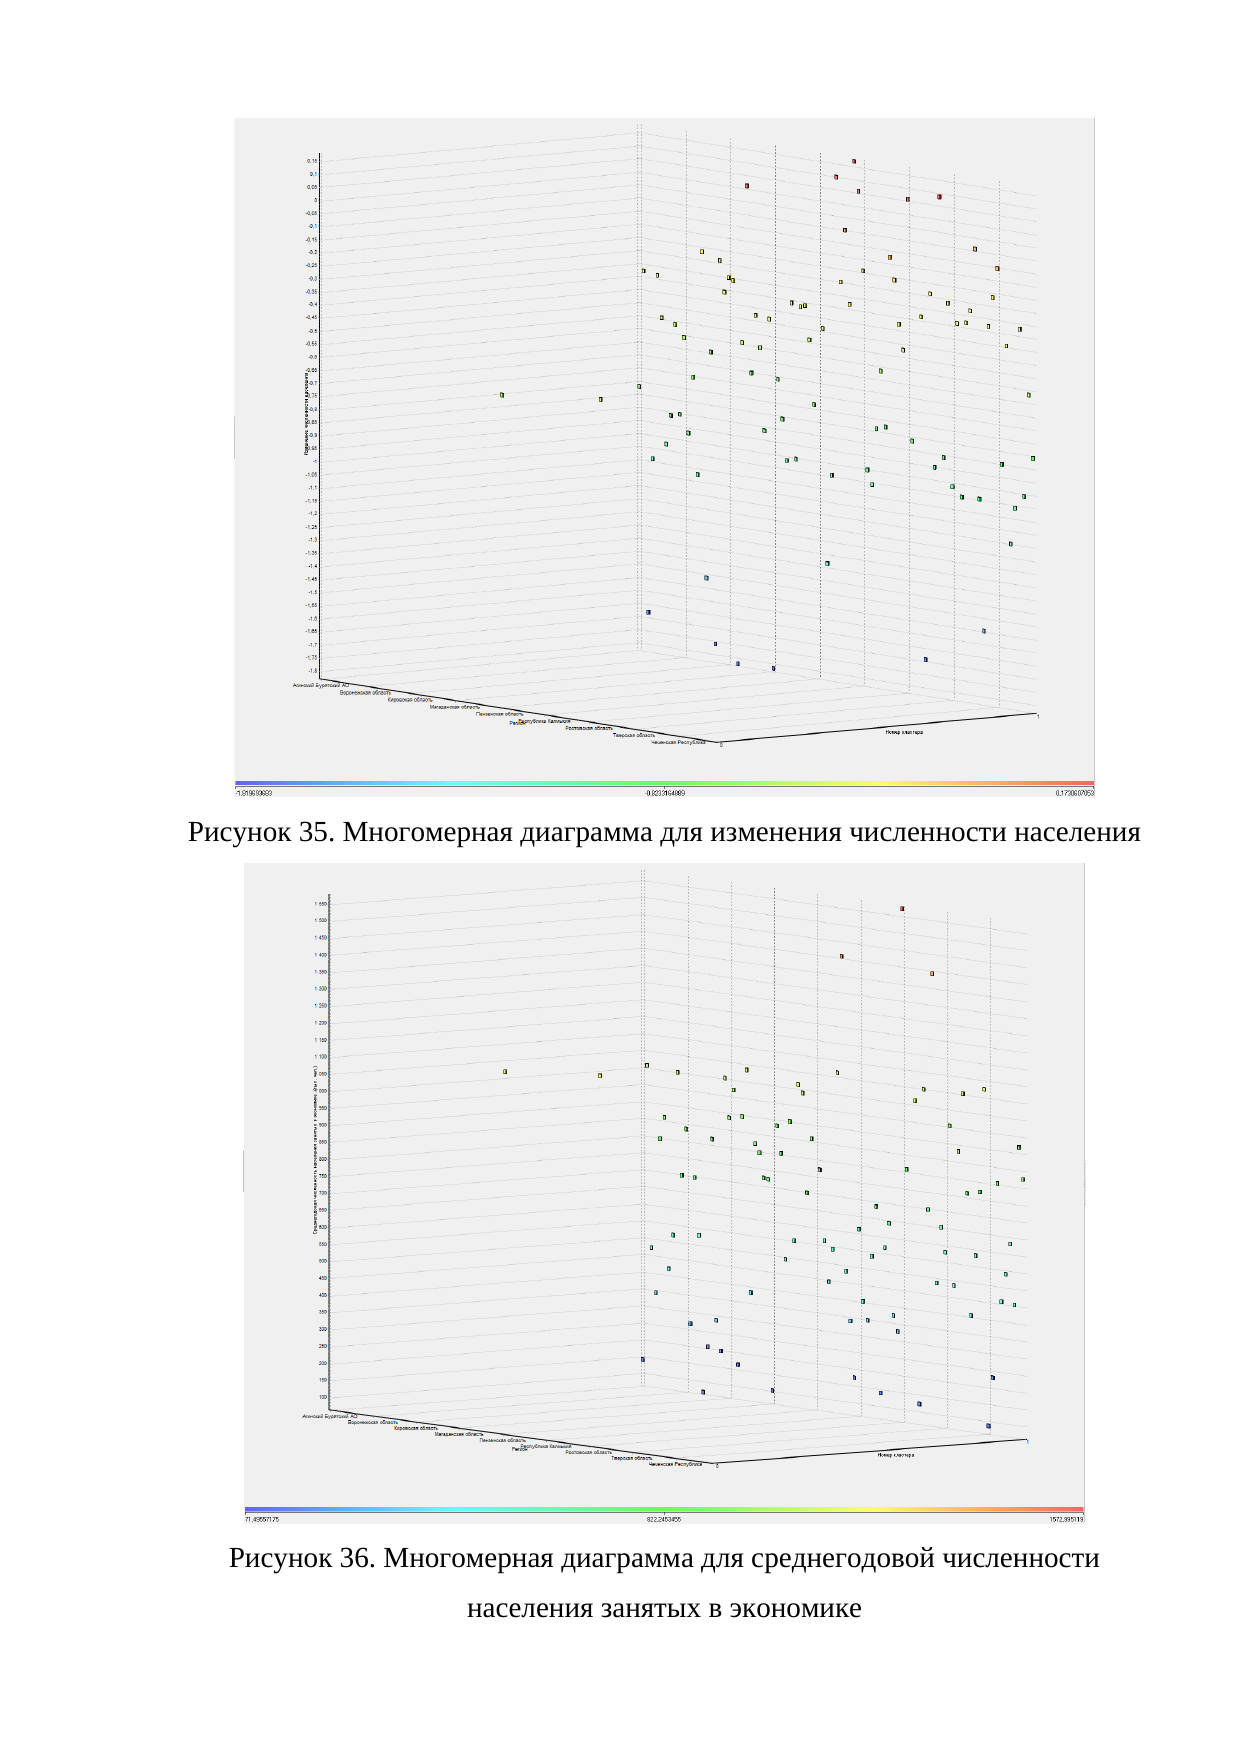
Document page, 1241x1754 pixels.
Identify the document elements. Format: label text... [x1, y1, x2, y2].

text Рисунок 36. Многомерная диаграмма для среднегодовой численности населения занятых в экономике [177, 1540, 1152, 1624]
picture [233, 118, 1095, 797]
text Рисунок 35. Многомерная диаграмма для изменения численности населения [177, 814, 1152, 847]
picture [243, 863, 1086, 1524]
